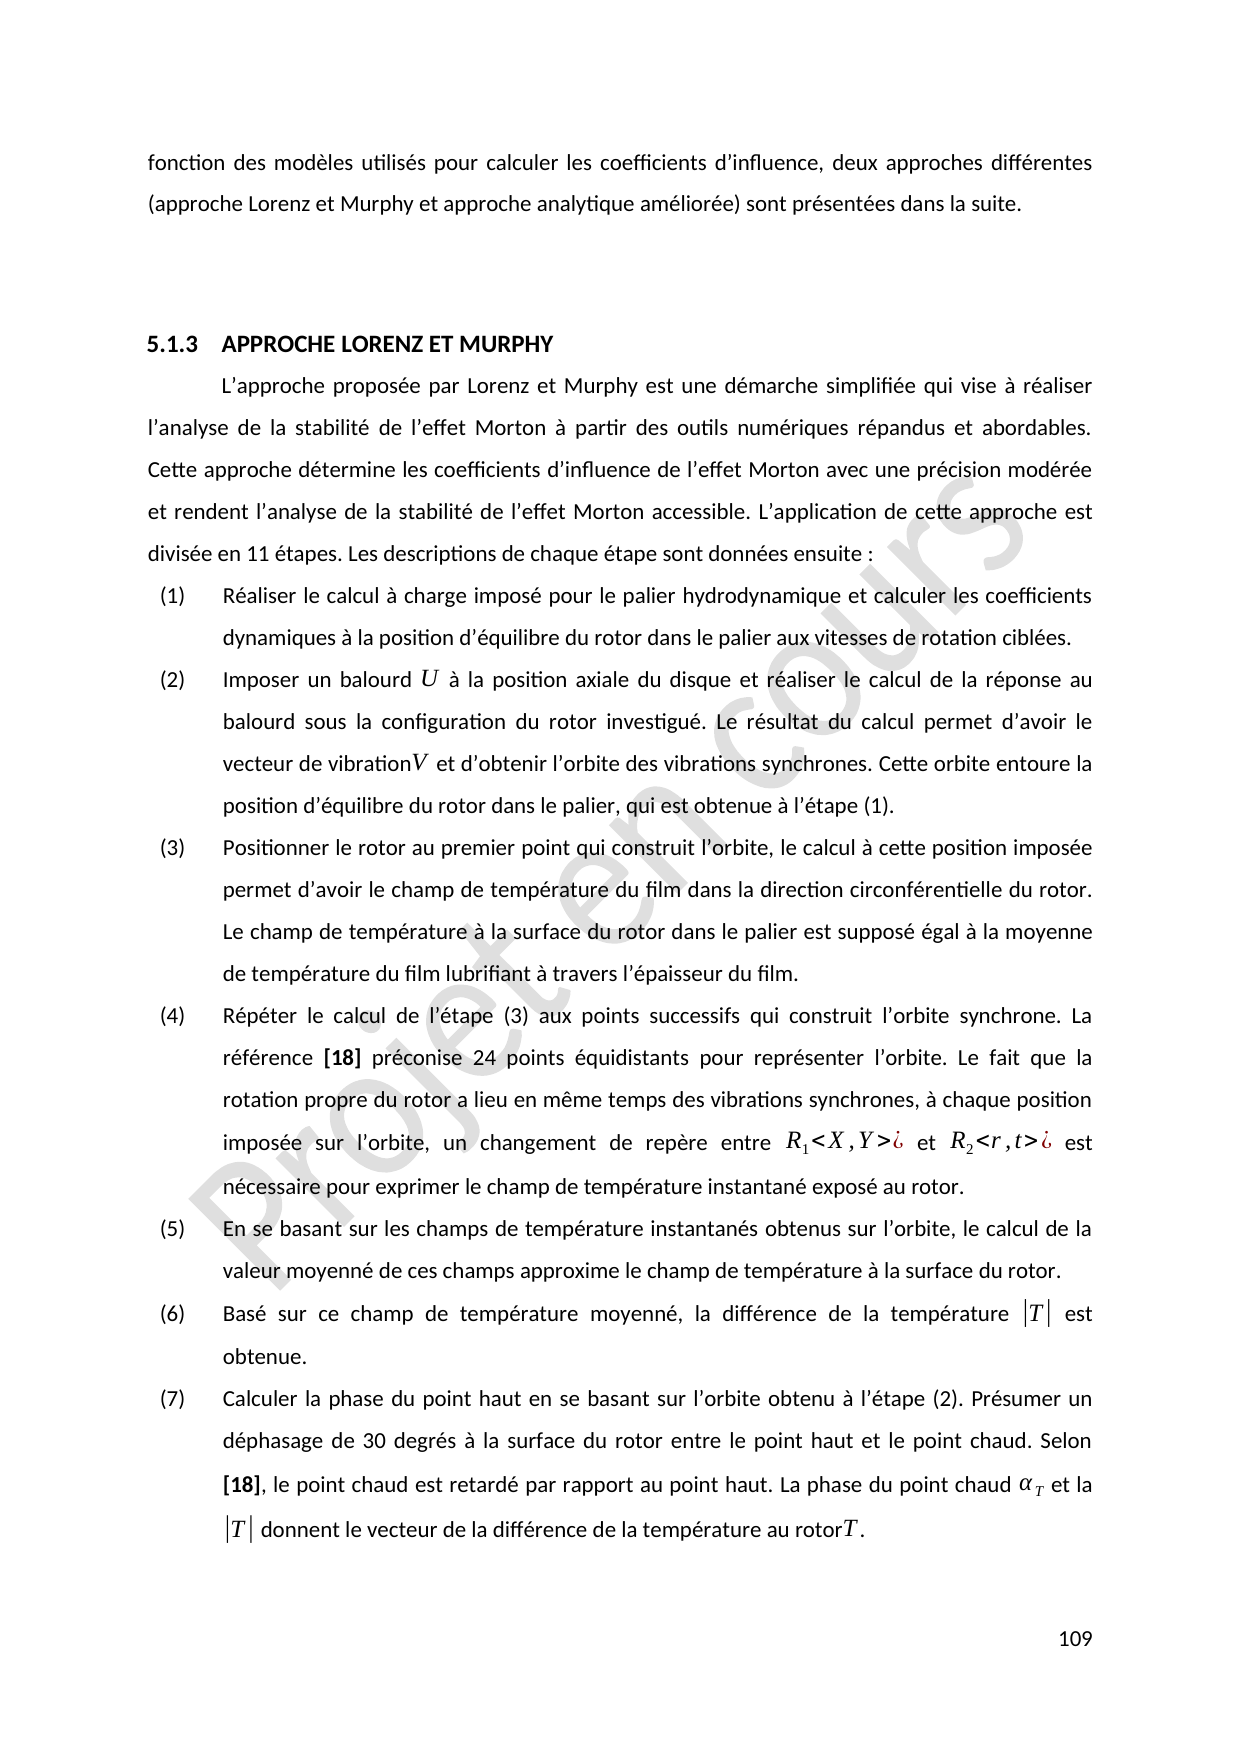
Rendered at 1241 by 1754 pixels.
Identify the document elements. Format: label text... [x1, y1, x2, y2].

list Réaliser le calcul à charge imposé pour le palier hydrodynamique et calculer les coefficients dynamiques à la position d’équilibre du rotor dans le palier aux vitesses de rotation ciblées. [185, 581, 1093, 651]
list Répéter le calcul de l’étape (3) aux points successifs qui construit l’orbite synchrone. La référence [18] préconise 24 points équidistants pour représenter l’orbite. Le fait que la rotation propre du rotor a lieu en même temps des vibrations synchrones, à chaque position imposée sur l’orbite, un changement de repère entre et est nécessaire pour exprimer le champ de température instantané exposé au rotor. [185, 1001, 1093, 1200]
subtitle Approche Lorenz et Murphy [146, 328, 1093, 358]
text L’approche proposée par Lorenz et Murphy est une démarche simplifiée qui vise à réaliser l’analyse de la stabilité de l’effet Morton à partir des outils numériques répandus et abordables. Cette approche détermine les coefficients d’influence de l’effet Morton avec une précision modérée et rendent l’analyse de la stabilité de l’effet Morton accessible. L’application de cette approche est divisée en 11 étapes. Les descriptions de chaque étape sont données ensuite : [148, 371, 1093, 567]
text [148, 148, 1093, 218]
list Calculer la phase du point haut en se basant sur l’orbite obtenu à l’étape (2). Présumer un déphasage de 30 degrés à la surface du rotor entre le point haut et le point chaud. Selon [18], le point chaud est retardé par rapport au point haut. La phase du point chaud et la donnent le vecteur de la différence de la température au rotor. [185, 1384, 1093, 1544]
list En se basant sur les champs de température instantanés obtenus sur l’orbite, le calcul de la valeur moyenné de ces champs approxime le champ de température à la surface du rotor. [185, 1214, 1093, 1284]
list Imposer un balourd à la position axiale du disque et réaliser le calcul de la réponse au balourd sous la configuration du rotor investigué. Le résultat du calcul permet d’avoir le vecteur de vibration et d’obtenir l’orbite des vibrations synchrones. Cette orbite entoure la position d’équilibre du rotor dans le palier, qui est obtenue à l’étape (1). [185, 665, 1093, 819]
list Basé sur ce champ de température moyenné, la différence de la température est obtenue. [185, 1298, 1093, 1370]
list Positionner le rotor au premier point qui construit l’orbite, le calcul à cette position imposée permet d’avoir le champ de température du film dans la direction circonférentielle du rotor. Le champ de température à la surface du rotor dans le palier est supposé égal à la moyenne de température du film lubrifiant à travers l’épaisseur du film. [185, 833, 1093, 987]
